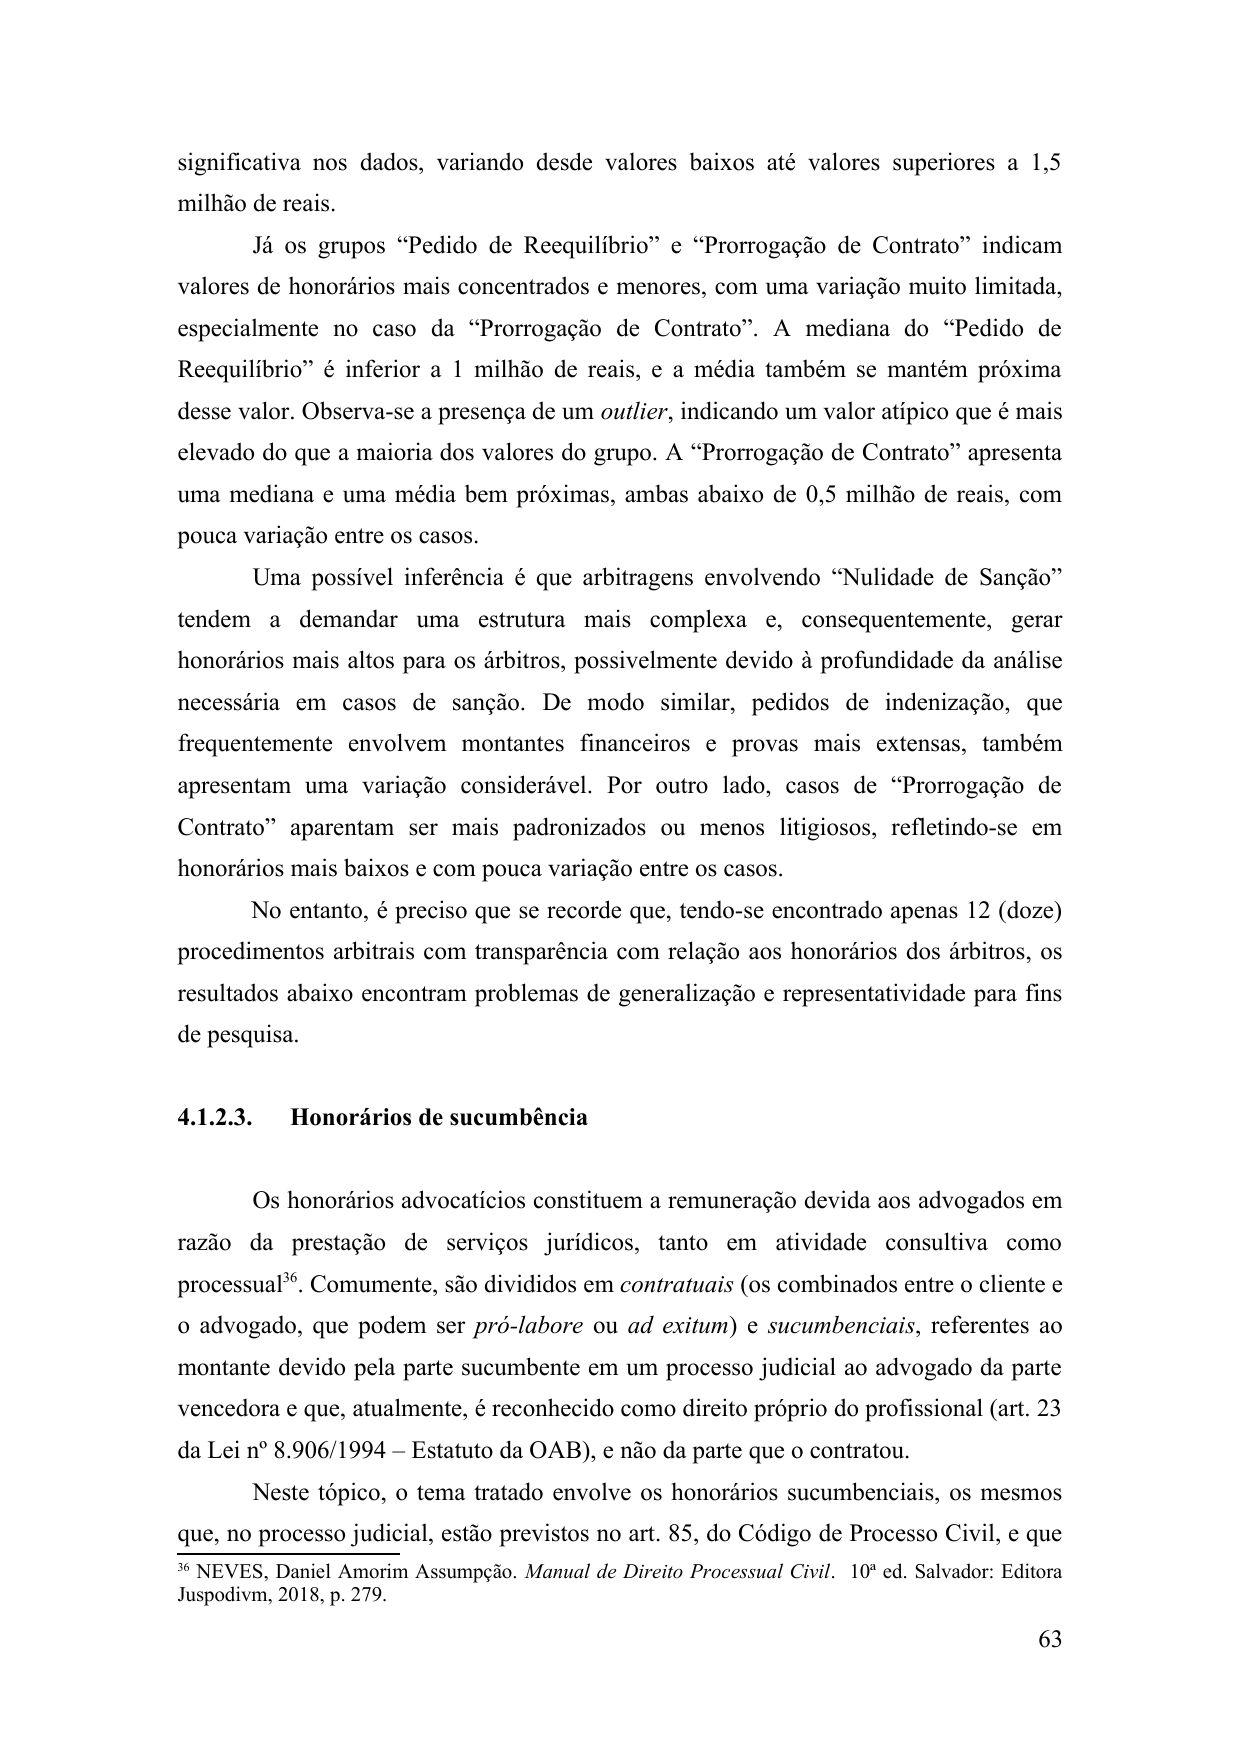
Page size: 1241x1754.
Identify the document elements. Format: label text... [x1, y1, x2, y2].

subtitle Honorários de sucumbência [177, 1103, 1063, 1131]
text No entanto, é preciso que se recorde que, tendo-se encontrado apenas 12 (doze) procedimentos arbitrais com transparência com relação aos honorários dos árbitros, os resultados abaixo encontram problemas de generalização e representatividade para fins de pesquisa. [177, 896, 1063, 1048]
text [177, 148, 1063, 217]
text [177, 1478, 1063, 1547]
text Já os grupos “Pedido de Reequilíbrio” e “Prorrogação de Contrato” indicam valores de honorários mais concentrados e menores, com uma variação muito limitada, especialmente no caso da “Prorrogação de Contrato”. A mediana do “Pedido de Reequilíbrio” é inferior a 1 milhão de reais, e a média também se mantém próxima desse valor. Observa-se a presença de um outlier, indicando um valor atípico que é mais elevado do que a maioria dos valores do grupo. A “Prorrogação de Contrato” apresenta uma mediana e uma média bem próximas, ambas abaixo de 0,5 milhão de reais, com pouca variação entre os casos. [177, 231, 1063, 549]
text Os honorários advocatícios constituem a remuneração devida aos advogados em razão da prestação de serviços jurídicos, tanto em atividade consultiva como processual. Comumente, são divididos em contratuais (os combinados entre o cliente e o advogado, que podem ser pró-labore ou ad exitum) e sucumbenciais, referentes ao montante devido pela parte sucumbente em um processo judicial ao advogado da parte vencedora e que, atualmente, é reconhecido como direito próprio do profissional (art. 23 da Lei nº 8.906/1994 – Estatuto da OAB), e não da parte que o contratou. [177, 1187, 1063, 1464]
text Uma possível inferência é que arbitragens envolvendo “Nulidade de Sanção” tendem a demandar uma estrutura mais complexa e, consequentemente, gerar honorários mais altos para os árbitros, possivelmente devido à profundidade da análise necessária em casos de sanção. De modo similar, pedidos de indenização, que frequentemente envolvem montantes financeiros e provas mais extensas, também apresentam uma variação considerável. Por outro lado, casos de “Prorrogação de Contrato” aparentam ser mais padronizados ou menos litigiosos, refletindo-se em honorários mais baixos e com pouca variação entre os casos. [177, 563, 1063, 882]
